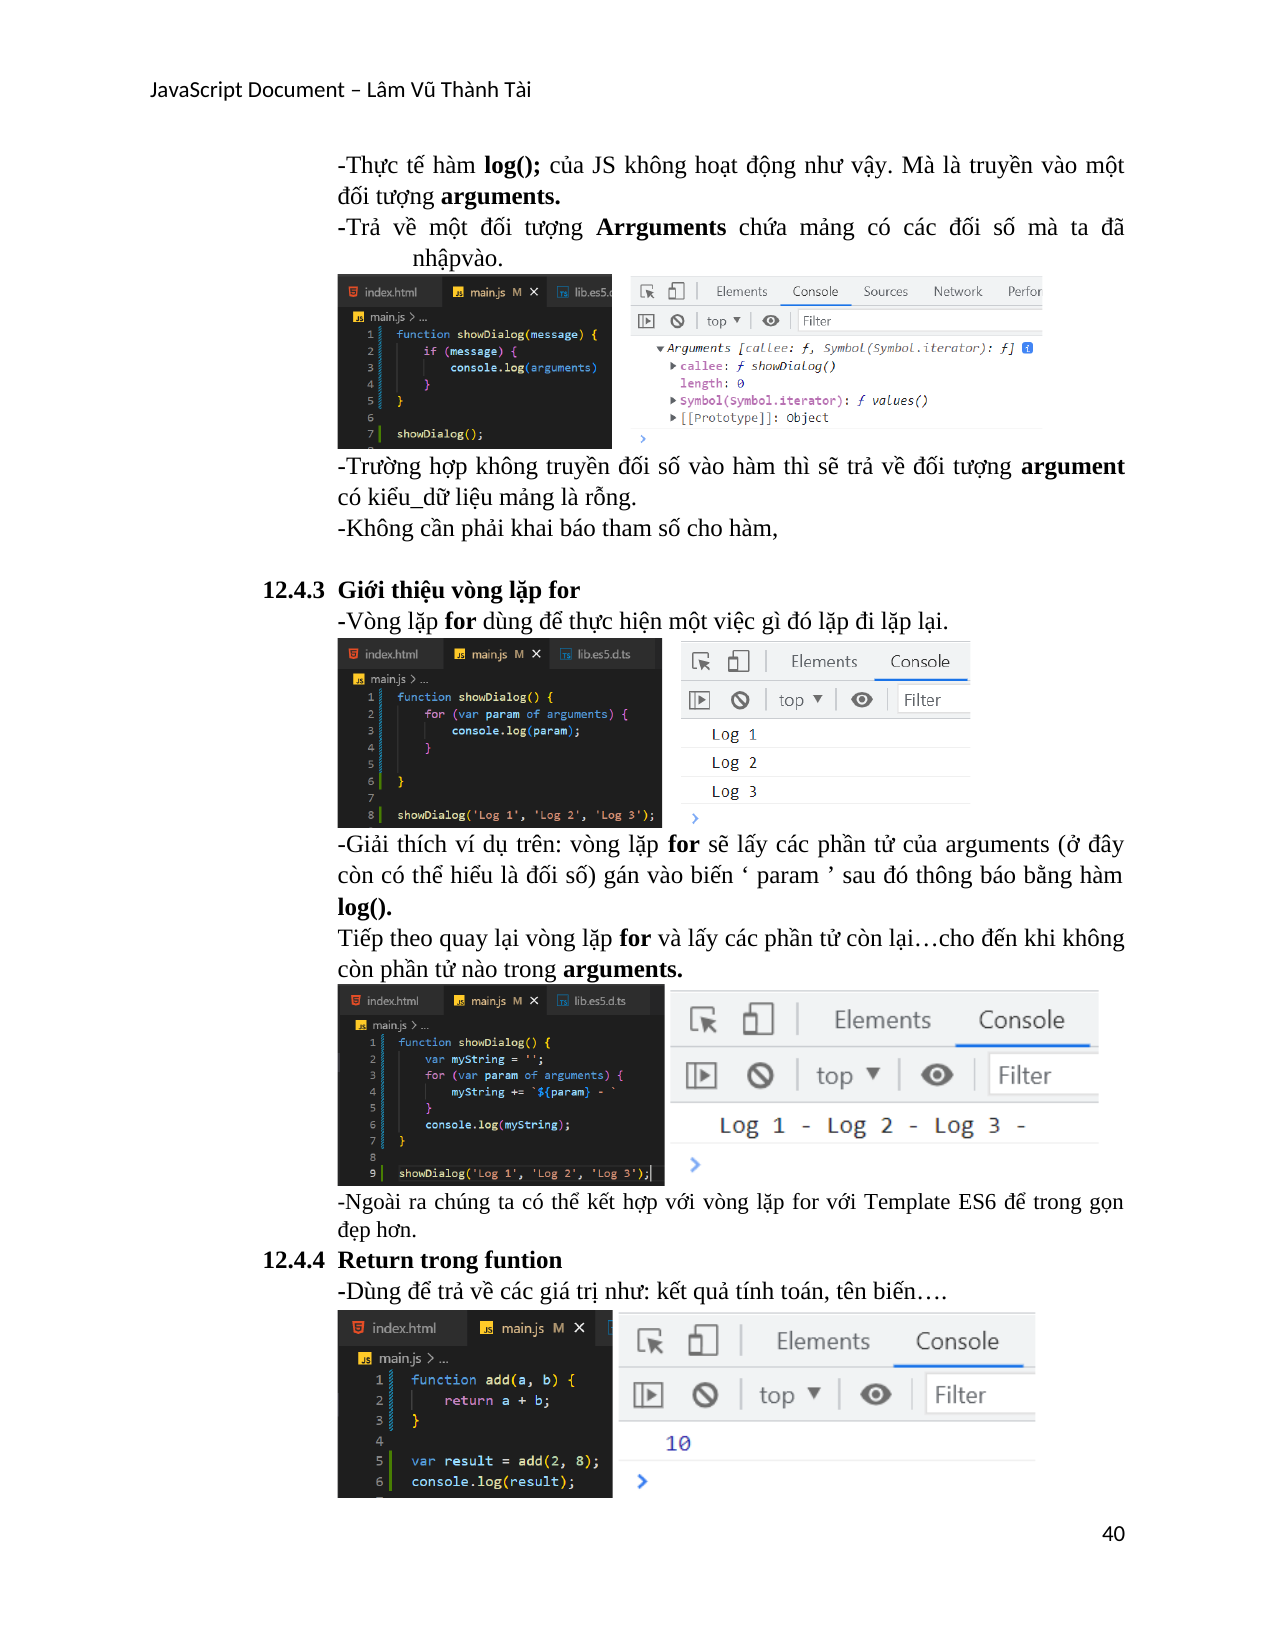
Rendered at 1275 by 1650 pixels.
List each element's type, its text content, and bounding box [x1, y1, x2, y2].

list -Thực tế hàm log(); của JS không hoạt động như vậy. Mà là truyền vào một đối tượng arguments. [337, 150, 1125, 210]
picture [670, 989, 1099, 1186]
picture [337, 274, 612, 449]
list -Vòng lặp for dùng để thực hiện một việc gì đó lặp đi lặp lại. [337, 606, 1125, 635]
picture [337, 984, 665, 1186]
list Tiếp theo quay lại vòng lặp for và lấy các phần tử còn lại…cho đến khi không còn phần tử nào trong arguments. [337, 923, 1125, 982]
picture [630, 275, 1043, 449]
list -Trả về một đối tượng Arrguments chứa mảng có các đối số mà ta đã nhậpvào. [337, 212, 1125, 272]
picture [681, 637, 971, 828]
picture [337, 1310, 613, 1498]
list Giới thiệu vòng lặp for [262, 575, 1125, 604]
list -Giải thích ví dụ trên: vòng lặp for sẽ lấy các phần tử của arguments (ở đây còn có thể hiểu là đối số) gán vào biến ‘ param ’ sau đó thông báo bằng hàm log(). [337, 829, 1125, 920]
list Return trong funtion [262, 1245, 1125, 1274]
list -Không cần phải khai báo tham số cho hàm, [337, 513, 1125, 542]
picture [618, 1307, 1036, 1498]
list -Dùng để trả về các giá trị như: kết quả tính toán, tên biến…. [337, 1276, 1125, 1305]
picture [337, 638, 663, 828]
list -Trường hợp không truyền đối số vào hàm thì sẽ trả về đối tượng argument có kiểu_dữ liệu mảng là rỗng. [337, 451, 1125, 511]
list -Ngoài ra chúng ta có thể kết hợp với vòng lặp for với Template ES6 để trong gọn đẹp hơn. [337, 1188, 1125, 1243]
